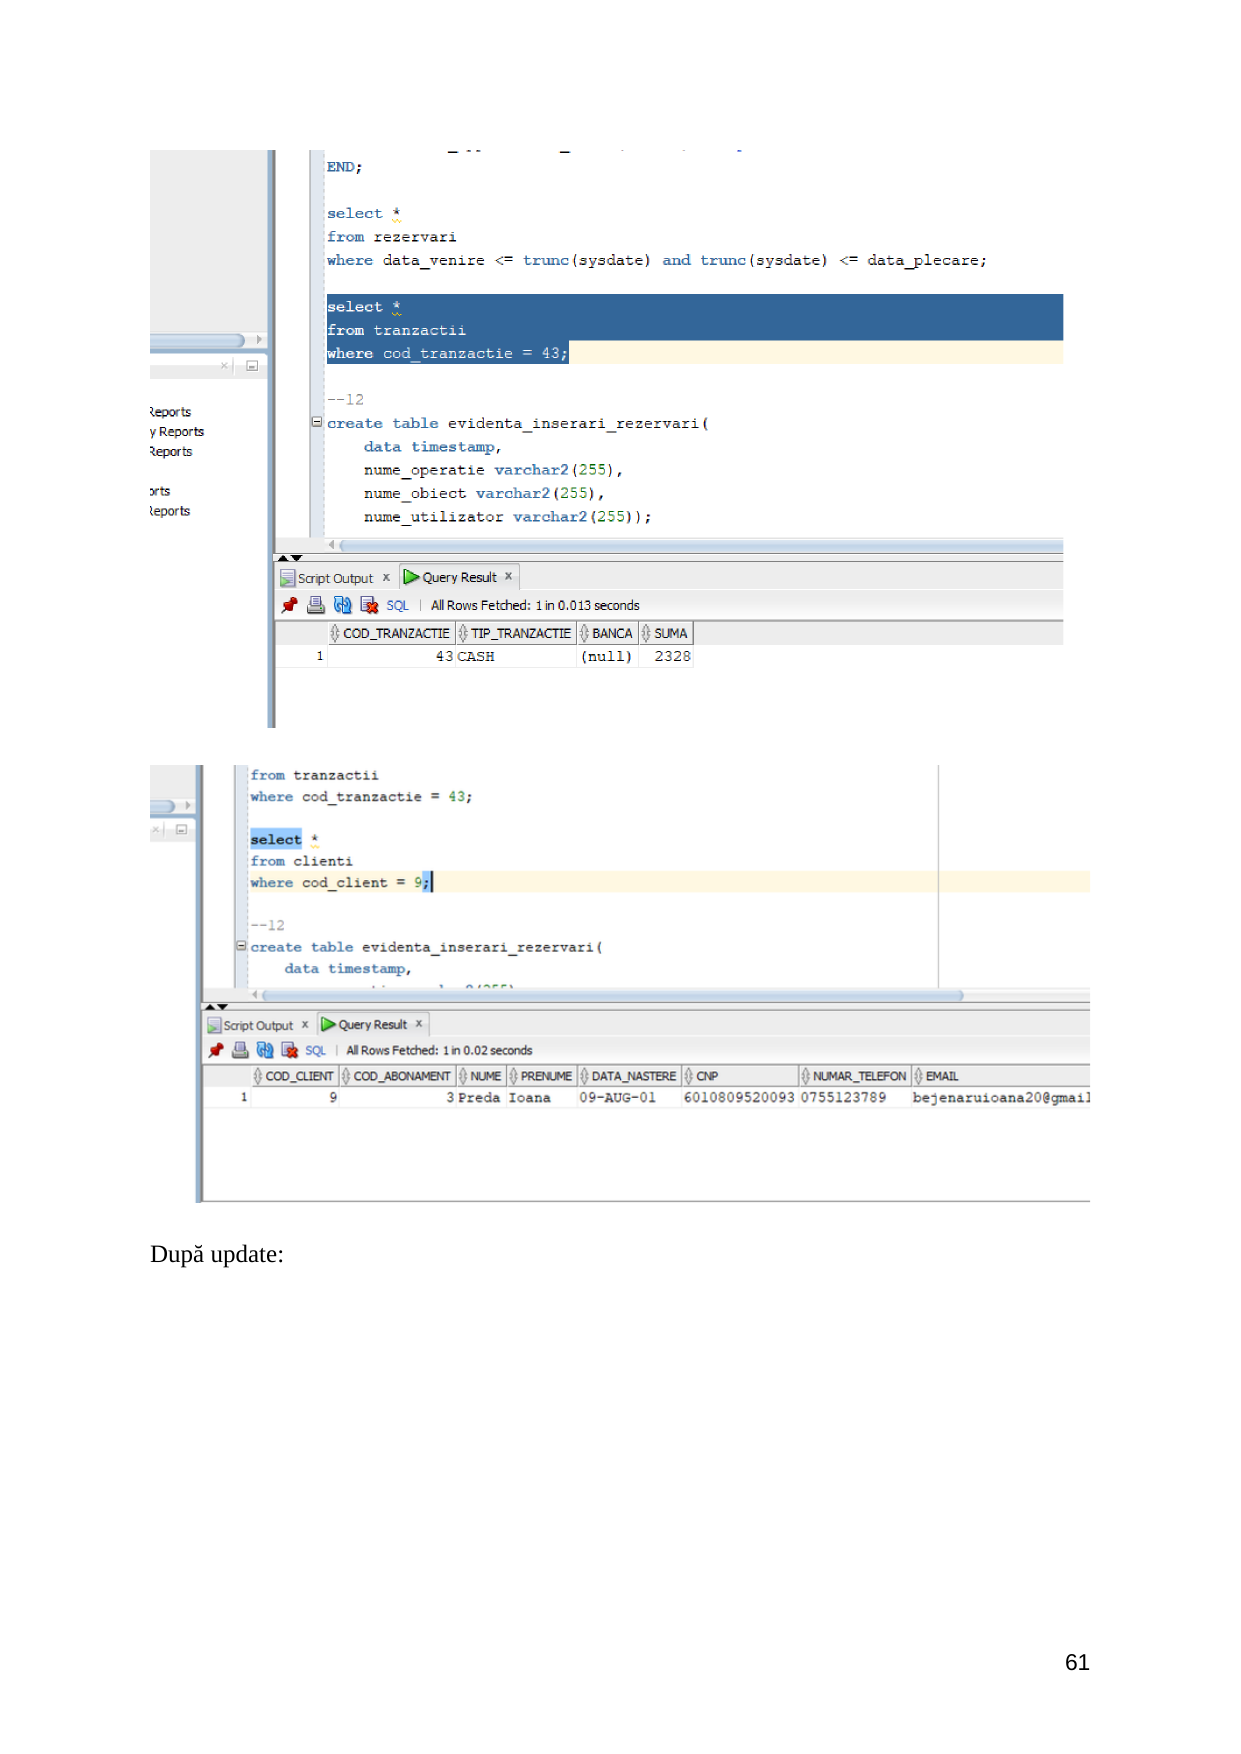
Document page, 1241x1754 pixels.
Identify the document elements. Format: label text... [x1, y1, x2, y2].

picture [150, 765, 1091, 1203]
picture [150, 150, 1064, 728]
text După update: [150, 1239, 1090, 1268]
